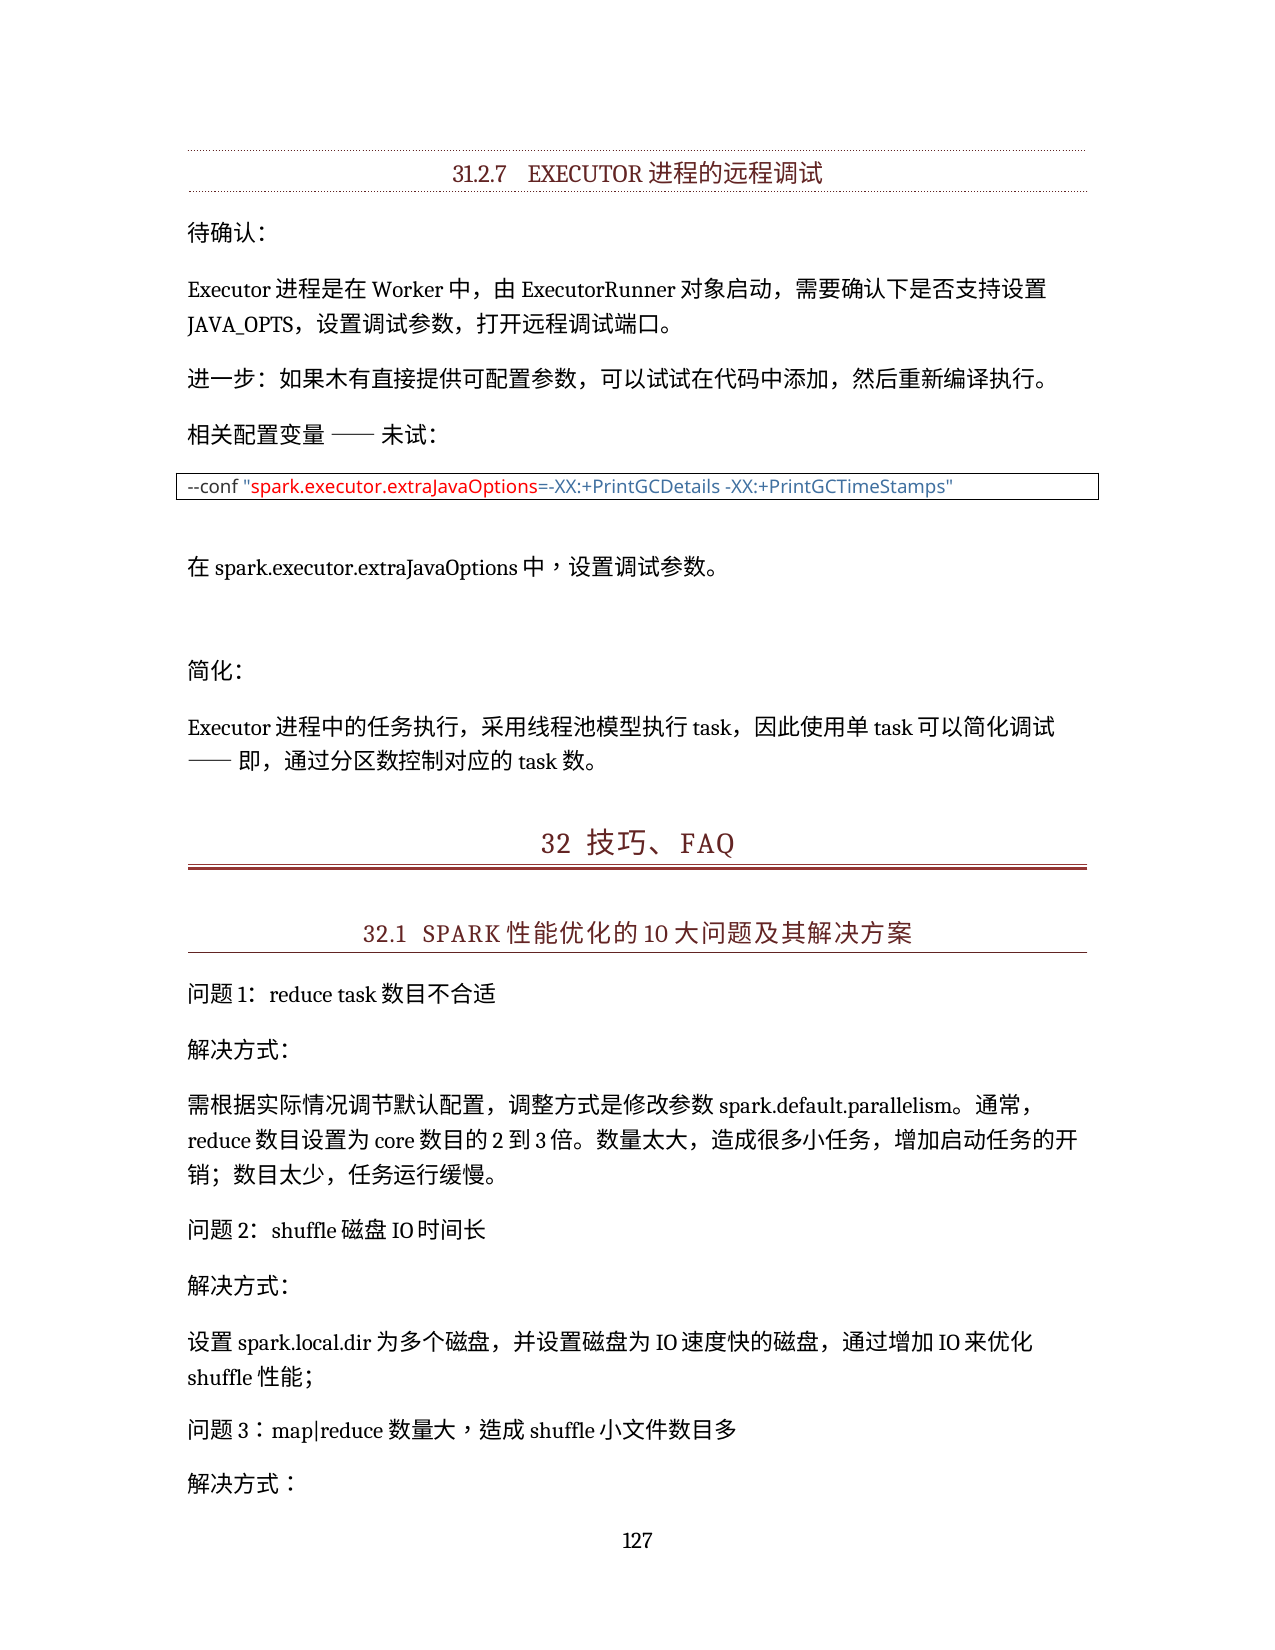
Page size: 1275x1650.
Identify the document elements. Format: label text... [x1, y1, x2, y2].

text 解决方式： [187, 1268, 1087, 1301]
text 解决方式： [187, 1032, 1087, 1065]
text 问题2：shuffle磁盘IO时间长 [187, 1212, 1087, 1246]
text Executor进程中的任务执行，采用线程池模型执行task，因此使用单task可以简化调试 —— 即，通过分区数控制对应的task数。 [187, 708, 1087, 776]
text 问题3：map|reduce数量大，造成shuffle小文件数目多 [187, 1414, 1087, 1445]
text 在spark.executor.extraJavaOptions中，设置调试参数。 [187, 548, 1087, 582]
subtitle Executor进程的远程调试 [187, 150, 1087, 192]
text Executor进程是在Worker中，由ExecutorRunner对象启动，需要确认下是否支持设置JAVA_OPTS，设置调试参数，打开远程调试端口。 [187, 271, 1087, 339]
text 需根据实际情况调节默认配置，调整方式是修改参数spark.default.parallelism。通常，reduce数目设置为core数目的2到3倍。数量太大，造成很多小任务，增加启动任务的开销；数目太少，任务运行缓慢。 [187, 1087, 1087, 1190]
text 进一步：如果木有直接提供可配置参数，可以试试在代码中添加，然后重新编译执行。 [187, 361, 1087, 394]
text 问题1：reduce task数目不合适 [187, 976, 1087, 1009]
table_header --conf "spark.executor.extraJavaOptions=-XX:+PrintGCDetails -XX:+PrintGCTimeStamps" [177, 474, 1098, 499]
text 简化： [187, 653, 1087, 686]
text 解决方式： [187, 1468, 1087, 1499]
text 相关配置变量 —— 未试： [187, 417, 1087, 450]
subtitle 技巧、FAQ [187, 819, 1087, 870]
subtitle Spark性能优化的10大问题及其解决方案 [187, 914, 1087, 953]
text 待确认： [187, 215, 1087, 248]
text 设置spark.local.dir为多个磁盘，并设置磁盘为IO速度快的磁盘，通过增加IO来优化shuffle性能； [187, 1324, 1087, 1392]
